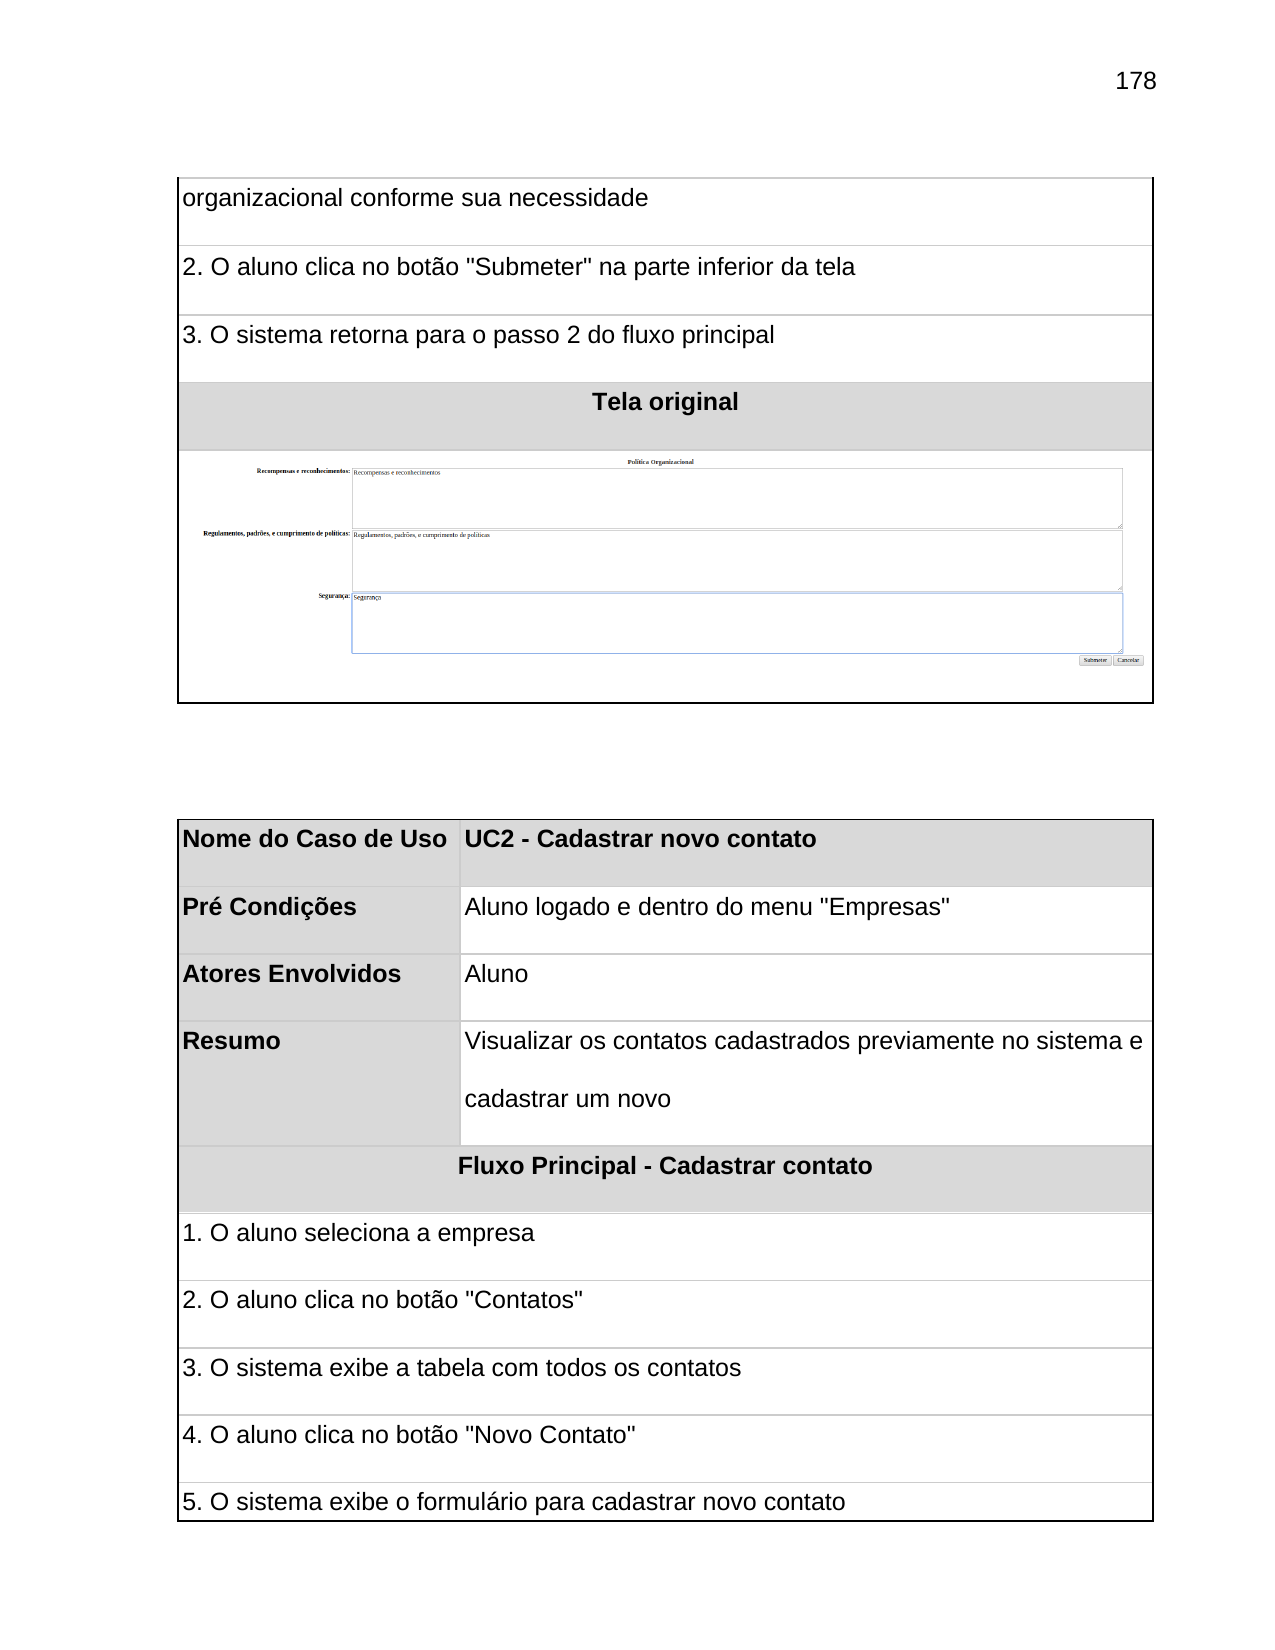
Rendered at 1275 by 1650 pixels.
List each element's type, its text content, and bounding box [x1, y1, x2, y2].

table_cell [179, 179, 1152, 244]
table_cell Tela original [179, 383, 1152, 449]
table_cell Aluno logado e dentro do menu "Empresas" [461, 887, 1152, 953]
table_cell [179, 451, 1152, 702]
table_cell 3. O sistema exibe a tabela com todos os contatos [179, 1349, 1152, 1414]
table_cell 2. O aluno clica no botão "Submeter" na parte inferior da tela [179, 246, 1152, 314]
table_cell Pré Condições [179, 887, 459, 953]
table_cell 4. O aluno clica no botão "Novo Contato" [179, 1416, 1152, 1482]
table_cell Aluno [461, 955, 1152, 1020]
table_cell 2. O aluno clica no botão "Contatos" [179, 1281, 1152, 1347]
picture [182, 454, 1148, 670]
table_header Nome do Caso de Uso [179, 820, 459, 886]
table_cell 1. O aluno seleciona a empresa [179, 1214, 1152, 1280]
table_cell 3. O sistema retorna para o passo 2 do fluxo principal [179, 316, 1152, 382]
table_cell Resumo [179, 1022, 459, 1145]
table_cell Atores Envolvidos [179, 955, 459, 1020]
table_cell Fluxo Principal - Cadastrar contato [179, 1147, 1152, 1212]
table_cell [179, 1483, 1152, 1520]
table_cell Visualizar os contatos cadastrados previamente no sistema e cadastrar um novo [461, 1022, 1152, 1145]
table_header UC2 - Cadastrar novo contato [461, 820, 1152, 886]
